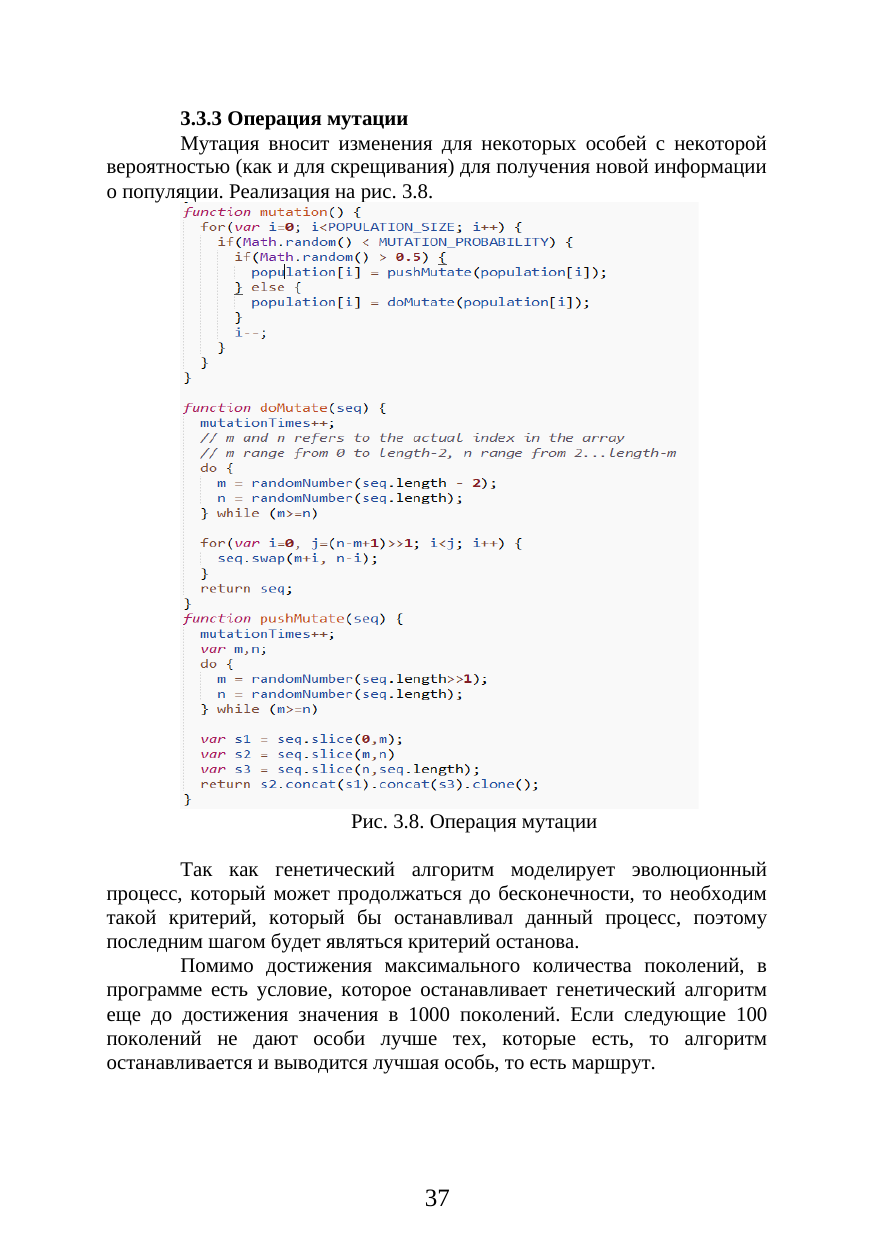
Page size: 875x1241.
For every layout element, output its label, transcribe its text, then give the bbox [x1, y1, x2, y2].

picture [180, 202, 699, 809]
text Рис. 3.8. Операция мутации [106, 809, 768, 833]
text Так как генетический алгоритм моделирует эволюционный процесс, который может продолжаться до бесконечности, то необходим такой критерий, который бы останавливал данный процесс, поэтому последним шагом будет являться критерий останова. [106, 857, 768, 953]
text Мутация вносит изменения для некоторых особей с некоторой вероятностью (как и для скрещивания) для получения новой информации о популяции. Реализация на рис. 3.8. [106, 130, 768, 203]
text Помимо достижения максимального количества поколений, в программе есть условие, которое останавливает генетический алгоритм еще до достижения значения в 1000 поколений. Если следующие 100 поколений не дают особи лучше тех, которые есть, то алгоритм останавливается и выводится лучшая особь, то есть маршрут. [106, 953, 768, 1074]
subtitle 3.3.3 Операция мутации [106, 106, 768, 130]
